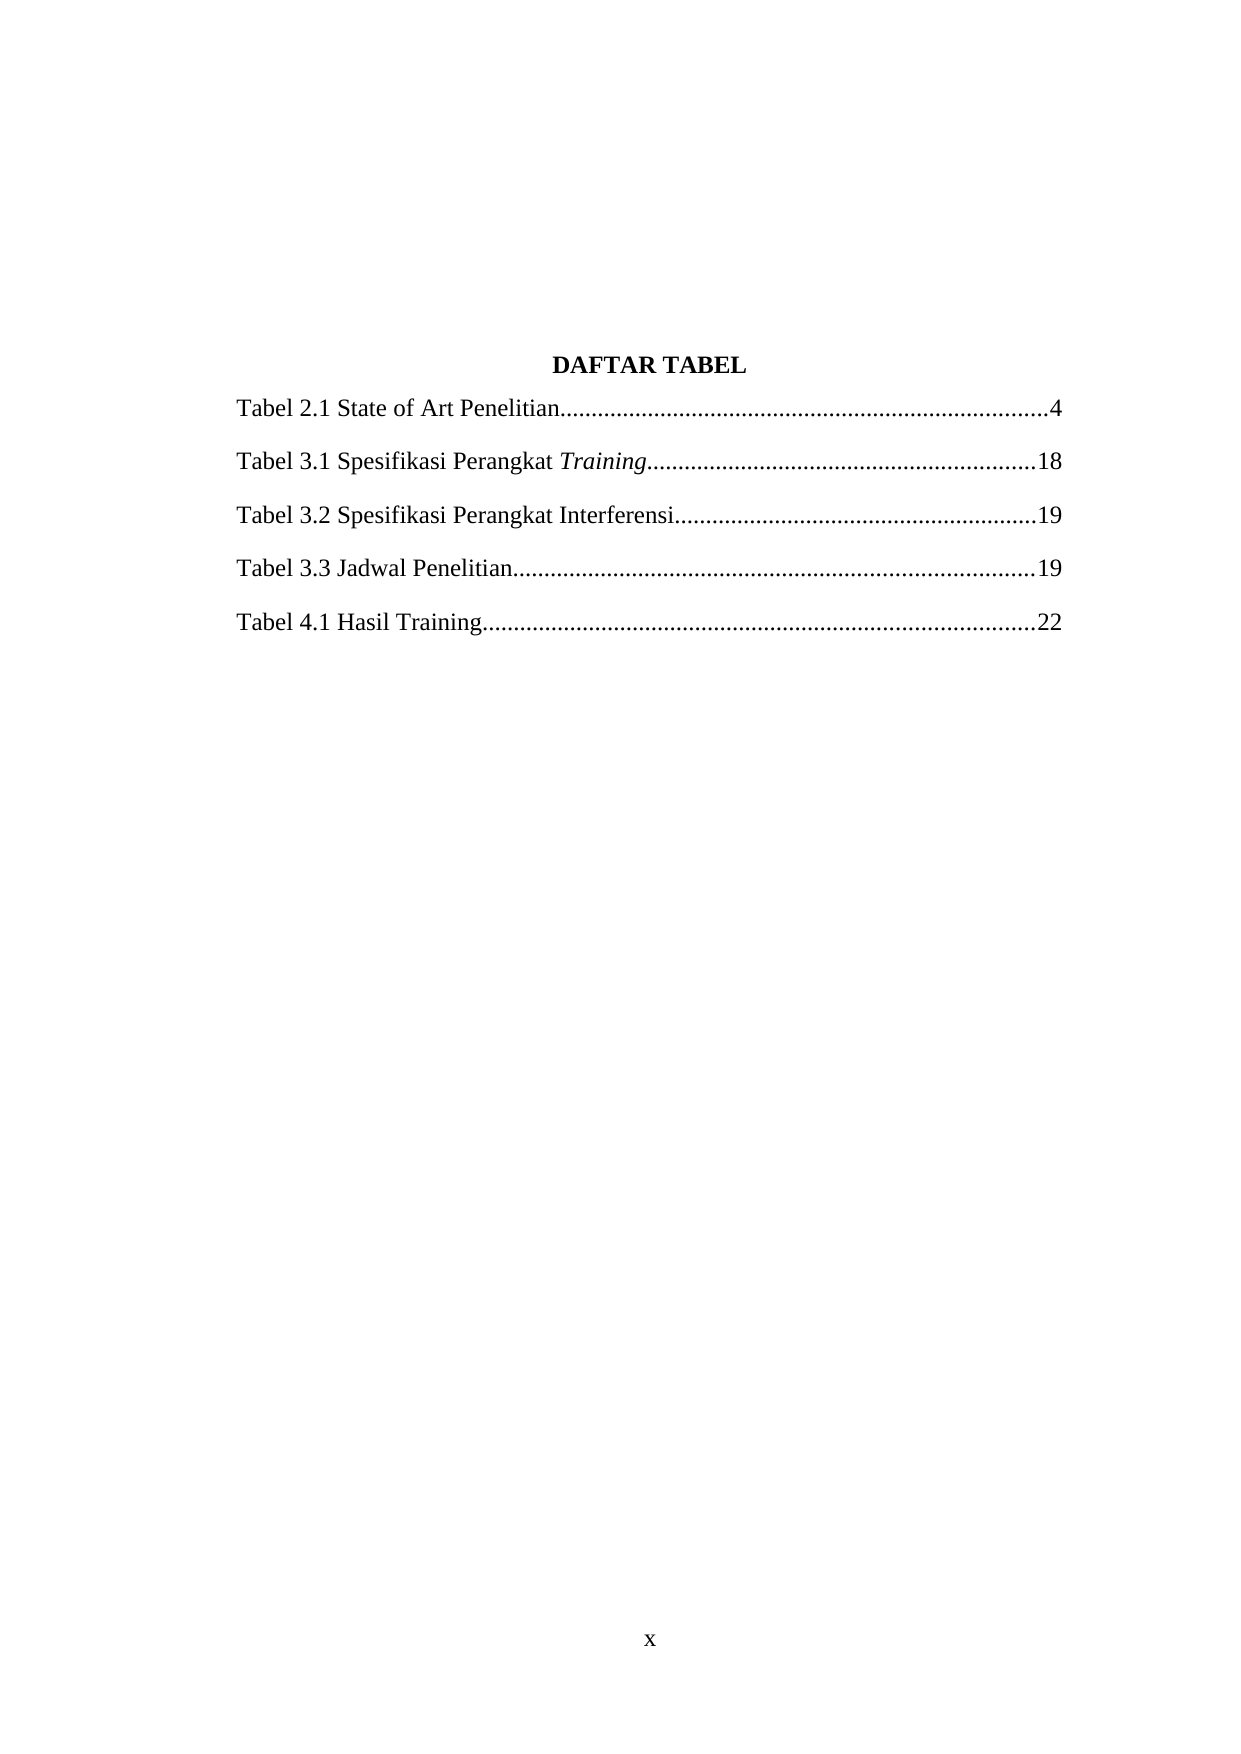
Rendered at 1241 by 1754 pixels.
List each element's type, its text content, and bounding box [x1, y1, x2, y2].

subtitle daftar tabel [236, 350, 1063, 378]
text Tabel 4.1 Hasil Training 22 [236, 607, 1063, 636]
text Tabel 2.1 State of Art Penelitian 4 [236, 393, 1063, 422]
text Tabel 3.3 Jadwal Penelitian 19 [236, 553, 1063, 582]
text Tabel 3.2 Spesifikasi Perangkat Interferensi 19 [236, 500, 1063, 529]
text Tabel 3.1 Spesifikasi Perangkat Training 18 [236, 446, 1063, 475]
